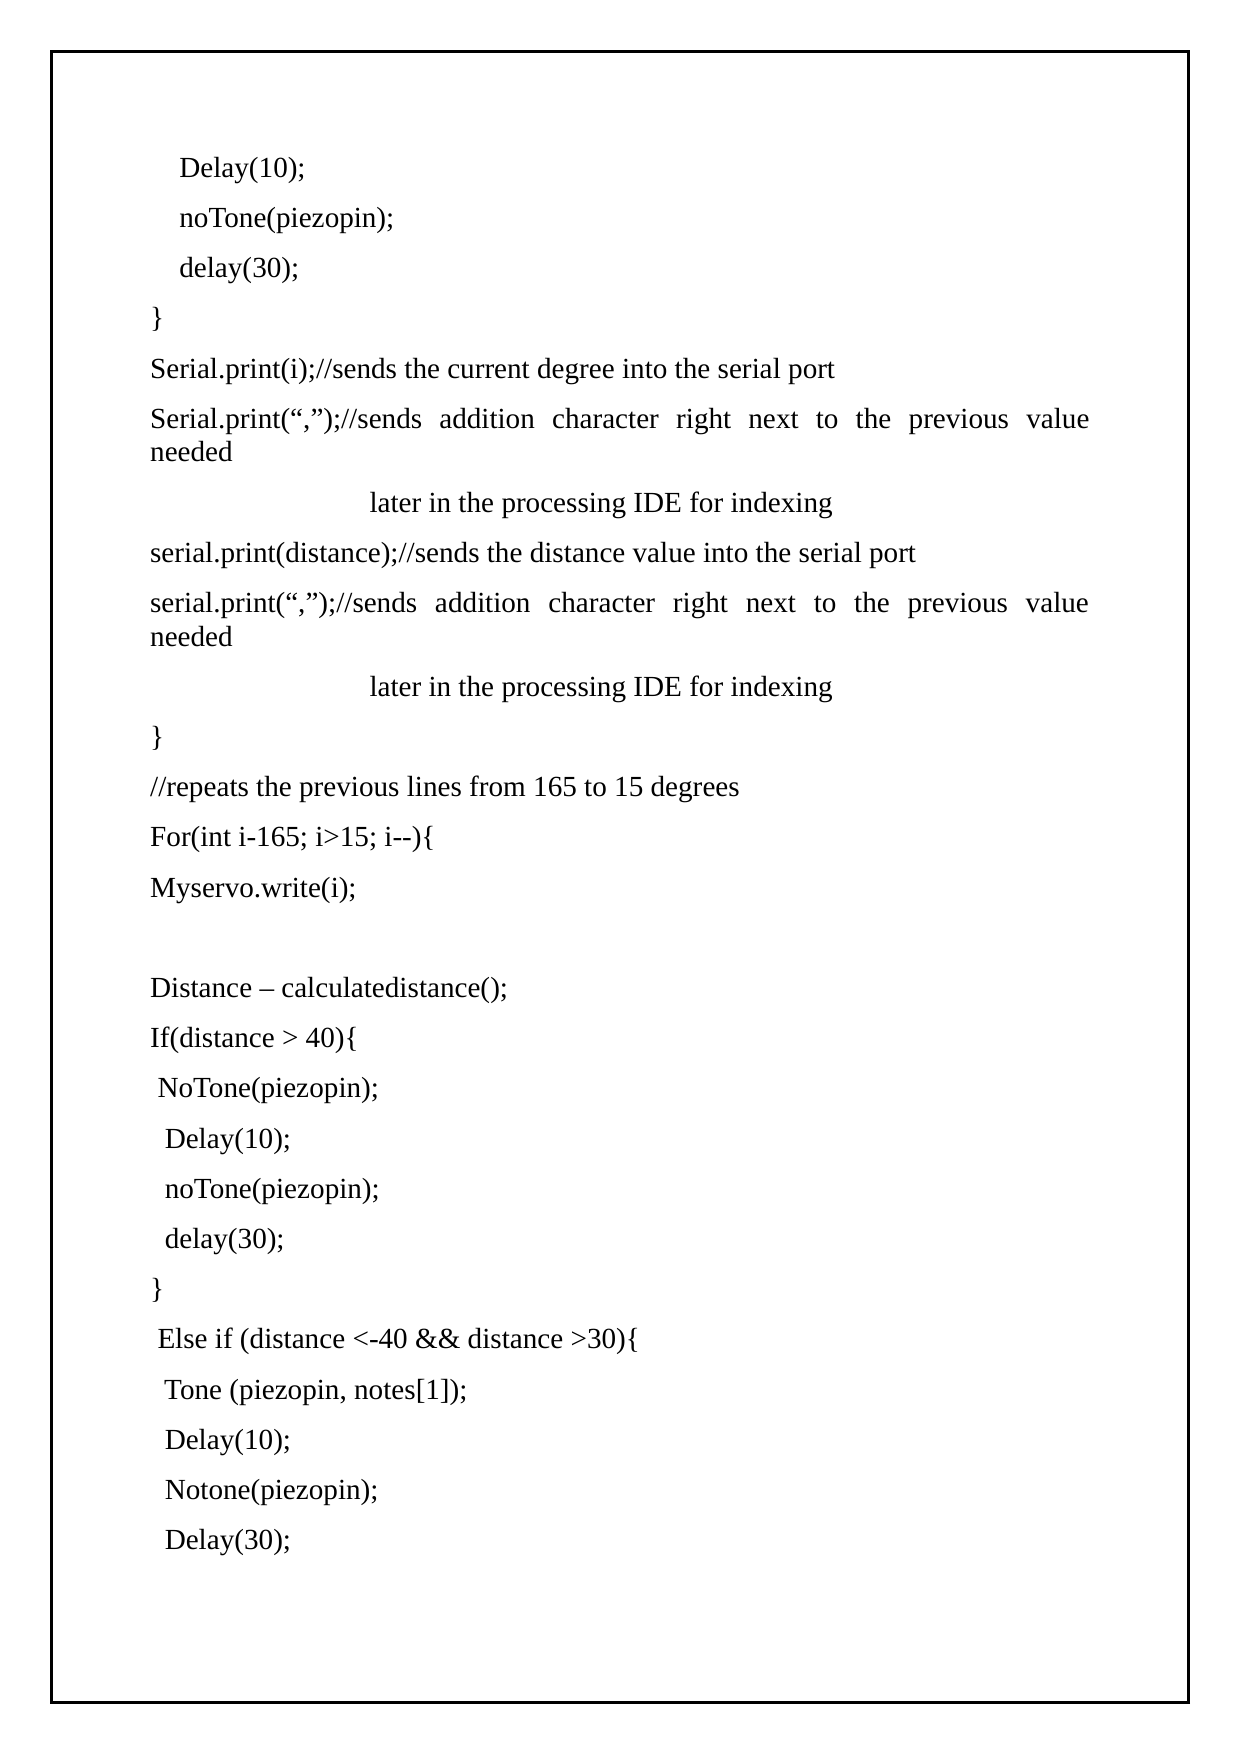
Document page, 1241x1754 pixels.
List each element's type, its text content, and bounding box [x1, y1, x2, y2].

text Serial.print(“,”);//sends addition character right next to the previous value needed [150, 401, 1090, 468]
text Delay(30); [150, 1522, 1090, 1556]
text Tone (piezopin, notes[1]); [150, 1372, 1090, 1405]
text serial.print(distance);//sends the distance value into the serial port [150, 535, 1090, 568]
text serial.print(“,”);//sends addition character right next to the previous value needed [150, 585, 1090, 652]
text For(int i-165; i>15; i--){ [150, 819, 1090, 853]
text If(distance > 40){ [150, 1020, 1090, 1054]
text Else if (distance <-40 && distance >30){ [150, 1322, 1090, 1355]
text } [150, 719, 1090, 753]
text noTone(piezopin); [150, 200, 1090, 234]
text Delay(10); [150, 150, 1090, 183]
text NoTone(piezopin); [150, 1071, 1090, 1104]
text Distance – calculatedistance(); [150, 970, 1090, 1004]
text later in the processing IDE for indexing [150, 485, 1090, 518]
text Delay(10); [150, 1121, 1090, 1154]
text Myservo.write(i); [150, 870, 1090, 903]
text Notone(piezopin); [150, 1472, 1090, 1506]
text } [150, 1271, 1090, 1305]
text delay(30); [150, 1221, 1090, 1255]
text //repeats the previous lines from 165 to 15 degrees [150, 769, 1090, 803]
text Delay(10); [150, 1422, 1090, 1456]
text } [150, 301, 1090, 334]
text noTone(piezopin); [150, 1171, 1090, 1204]
text Serial.print(i);//sends the current degree into the serial port [150, 351, 1090, 384]
text later in the processing IDE for indexing [150, 669, 1090, 702]
text delay(30); [150, 250, 1090, 284]
